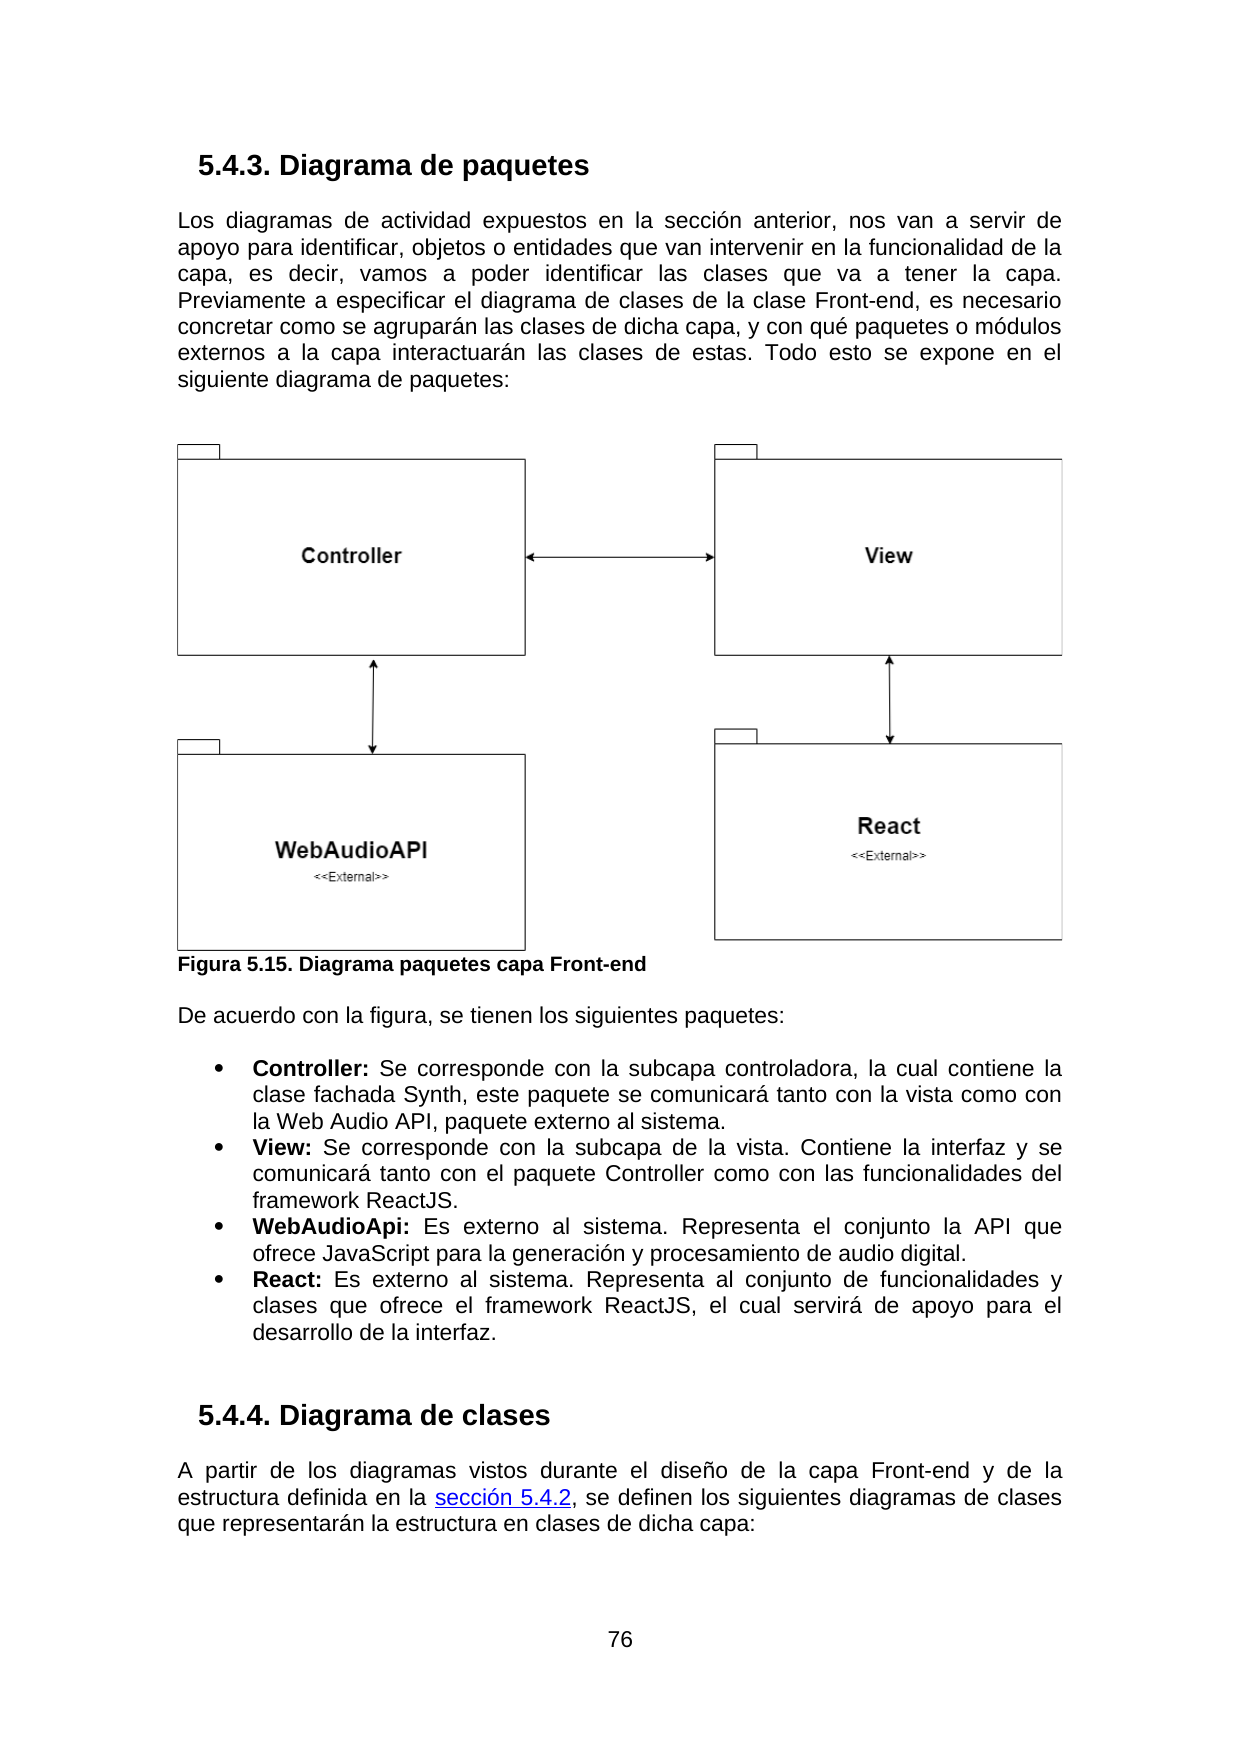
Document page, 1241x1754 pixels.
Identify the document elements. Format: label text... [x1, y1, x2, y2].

list React: Es externo al sistema. Representa al conjunto de funcionalidades y clases que ofrece el framework ReactJS, el cual servirá de apoyo para el desarrollo de la interfaz. [215, 1266, 1063, 1345]
list View: Se corresponde con la subcapa de la vista. Contiene la interfaz y se comunicará tanto con el paquete Controller como con las funcionalidades del framework ReactJS. [215, 1134, 1063, 1213]
text Los diagramas de actividad expuestos en la sección anterior, nos van a servir de apoyo para identificar, objetos o entidades que van intervenir en la funcionalidad de la capa, es decir, vamos a poder identificar las clases que va a tener la capa. Previamente a especificar el diagrama de clases de la clase Front-end, es necesario concretar como se agruparán las clases de dicha capa, y con qué paquetes o módulos externos a la capa interactuarán las clases de estas. Todo esto se expone en el siguiente diagrama de paquetes: [177, 207, 1063, 392]
list Controller: Se corresponde con la subcapa controladora, la cual contiene la clase fachada Synth, este paquete se comunicará tanto con la vista como con la Web Audio API, paquete externo al sistema. [215, 1055, 1063, 1134]
text De acuerdo con la figura, se tienen los siguientes paquetes: [177, 1002, 1063, 1029]
subtitle 5.4.3. Diagrama de paquetes [198, 148, 1063, 181]
picture [177, 444, 1063, 952]
list WebAudioApi: Es externo al sistema. Representa el conjunto la API que ofrece JavaScript para la generación y procesamiento de audio digital. [215, 1213, 1063, 1266]
subtitle 5.4.4. Diagrama de clases [198, 1398, 1063, 1431]
text Figura 5.15. Diagrama paquetes capa Front-end [177, 952, 1063, 976]
text A partir de los diagramas vistos durante el diseño de la capa Front-end y de la estructura definida en la sección 5.4.2, se definen los siguientes diagramas de clases que representarán la estructura en clases de dicha capa: [177, 1457, 1063, 1537]
